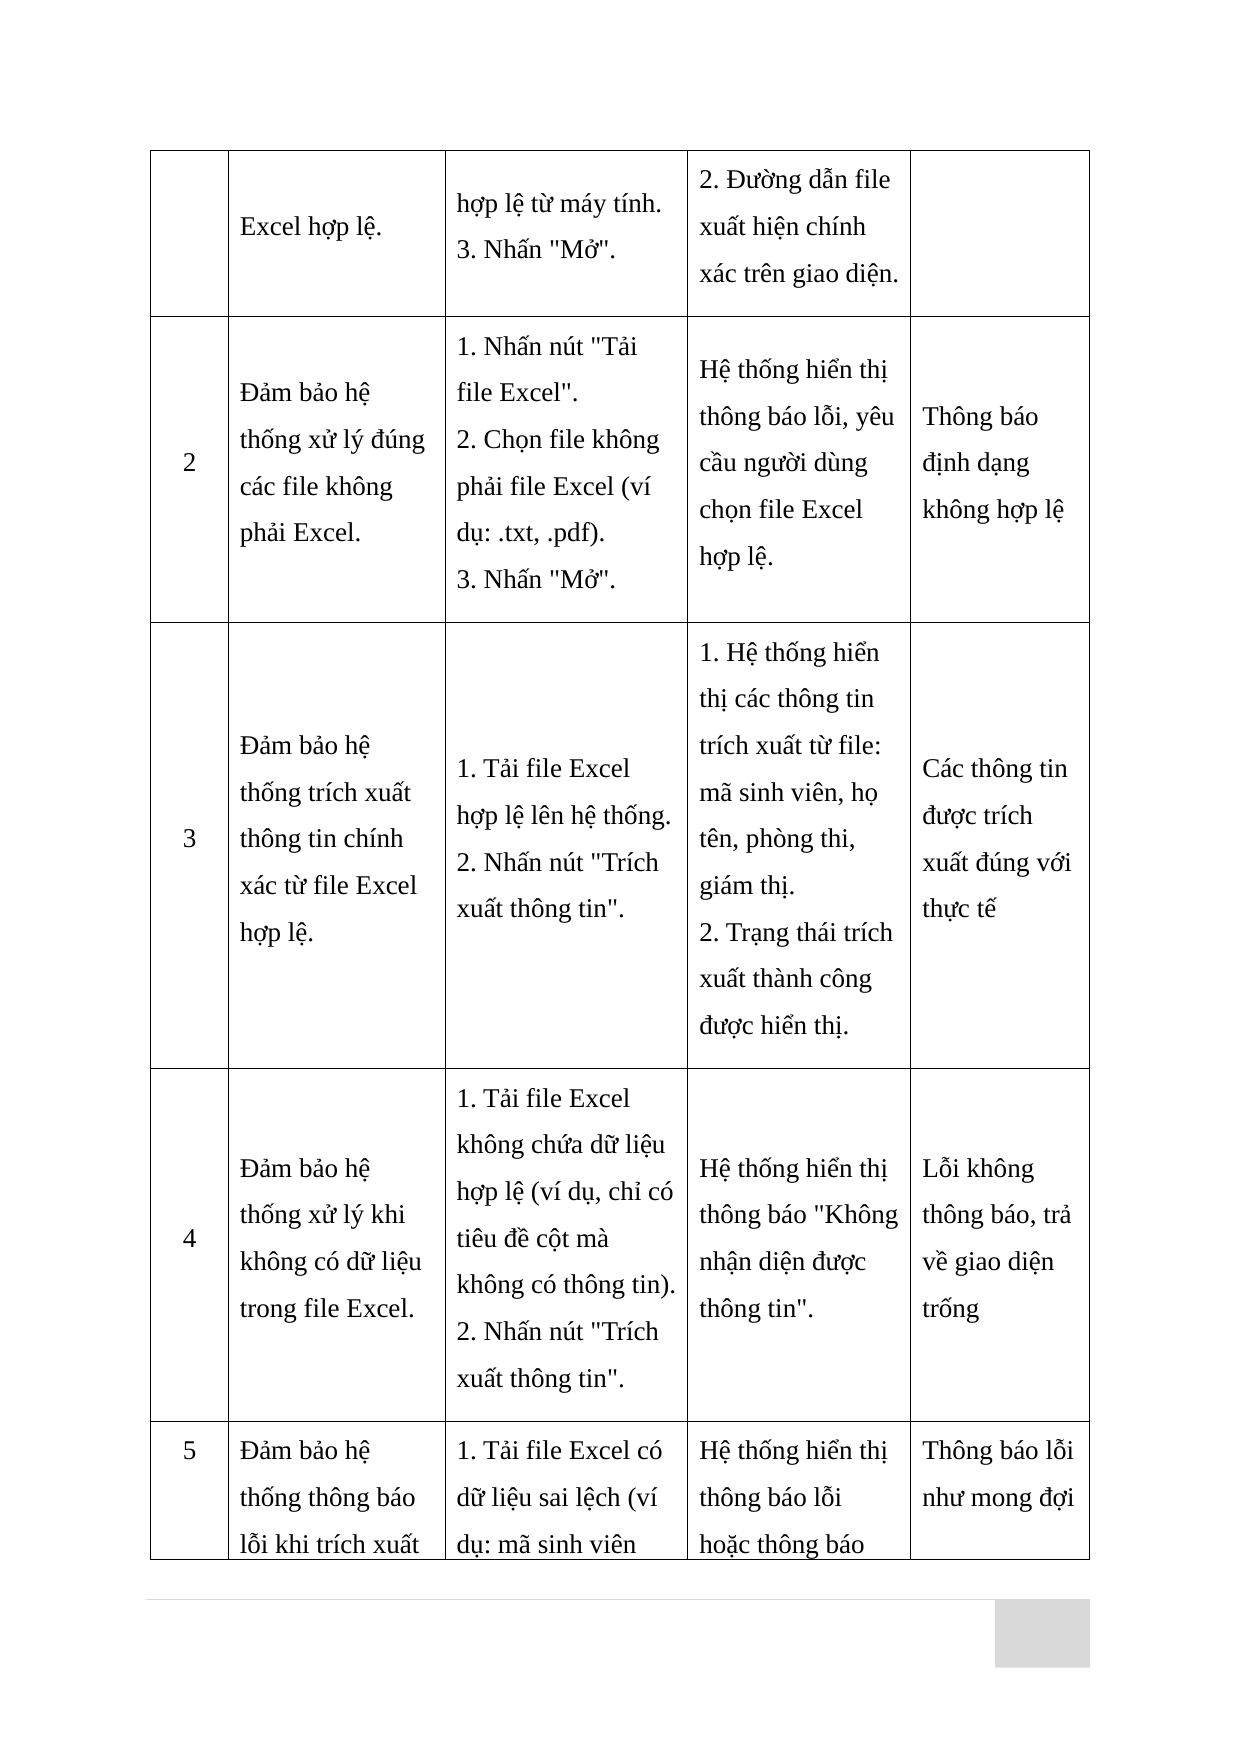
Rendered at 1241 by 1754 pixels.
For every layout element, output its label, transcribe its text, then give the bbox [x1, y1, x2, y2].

table_cell 2 [151, 317, 228, 622]
table_cell 5 [151, 1422, 228, 1559]
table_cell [911, 151, 1089, 316]
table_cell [229, 1422, 445, 1559]
table_cell Hệ thống hiển thị thông báo lỗi, yêu cầu người dùng chọn file Excel hợp lệ. [688, 317, 910, 622]
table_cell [688, 151, 910, 316]
table_cell 1 [151, 151, 228, 316]
table_cell 1. Tải file Excel hợp lệ lên hệ thống. 2. Nhấn nút "Trích xuất thông tin". [446, 623, 687, 1068]
table_cell 3 [151, 623, 228, 1068]
table_cell Đảm bảo hệ thống trích xuất thông tin chính xác từ file Excel hợp lệ. [229, 623, 445, 1068]
table_cell 1. Tải file Excel không chứa dữ liệu hợp lệ (ví dụ, chỉ có tiêu đề cột mà không có thông tin). 2. Nhấn nút "Trích xuất thông tin". [446, 1069, 687, 1421]
table_cell Các thông tin được trích xuất đúng với thực tế [911, 623, 1089, 1068]
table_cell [446, 151, 687, 316]
table_cell Thông báo định dạng không hợp lệ [911, 317, 1089, 622]
table_cell Đảm bảo hệ thống xử lý đúng các file không phải Excel. [229, 317, 445, 622]
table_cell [911, 1422, 1089, 1559]
table_cell Hệ thống hiển thị thông báo "Không nhận diện được thông tin". [688, 1069, 910, 1421]
table_cell 1. Nhấn nút "Tải file Excel". 2. Chọn file không phải file Excel (ví dụ: .txt, .pdf). 3. Nhấn "Mở". [446, 317, 687, 622]
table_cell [688, 1422, 910, 1559]
table_cell Đảm bảo hệ thống xử lý khi không có dữ liệu trong file Excel. [229, 1069, 445, 1421]
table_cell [446, 1422, 687, 1559]
table_cell Lỗi không thông báo, trả về giao diện trống [911, 1069, 1089, 1421]
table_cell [229, 151, 445, 316]
table_cell 4 [151, 1069, 228, 1421]
table_cell 1. Hệ thống hiển thị các thông tin trích xuất từ file: mã sinh viên, họ tên, phòng thi, giám thị. 2. Trạng thái trích xuất thành công được hiển thị. [688, 623, 910, 1068]
